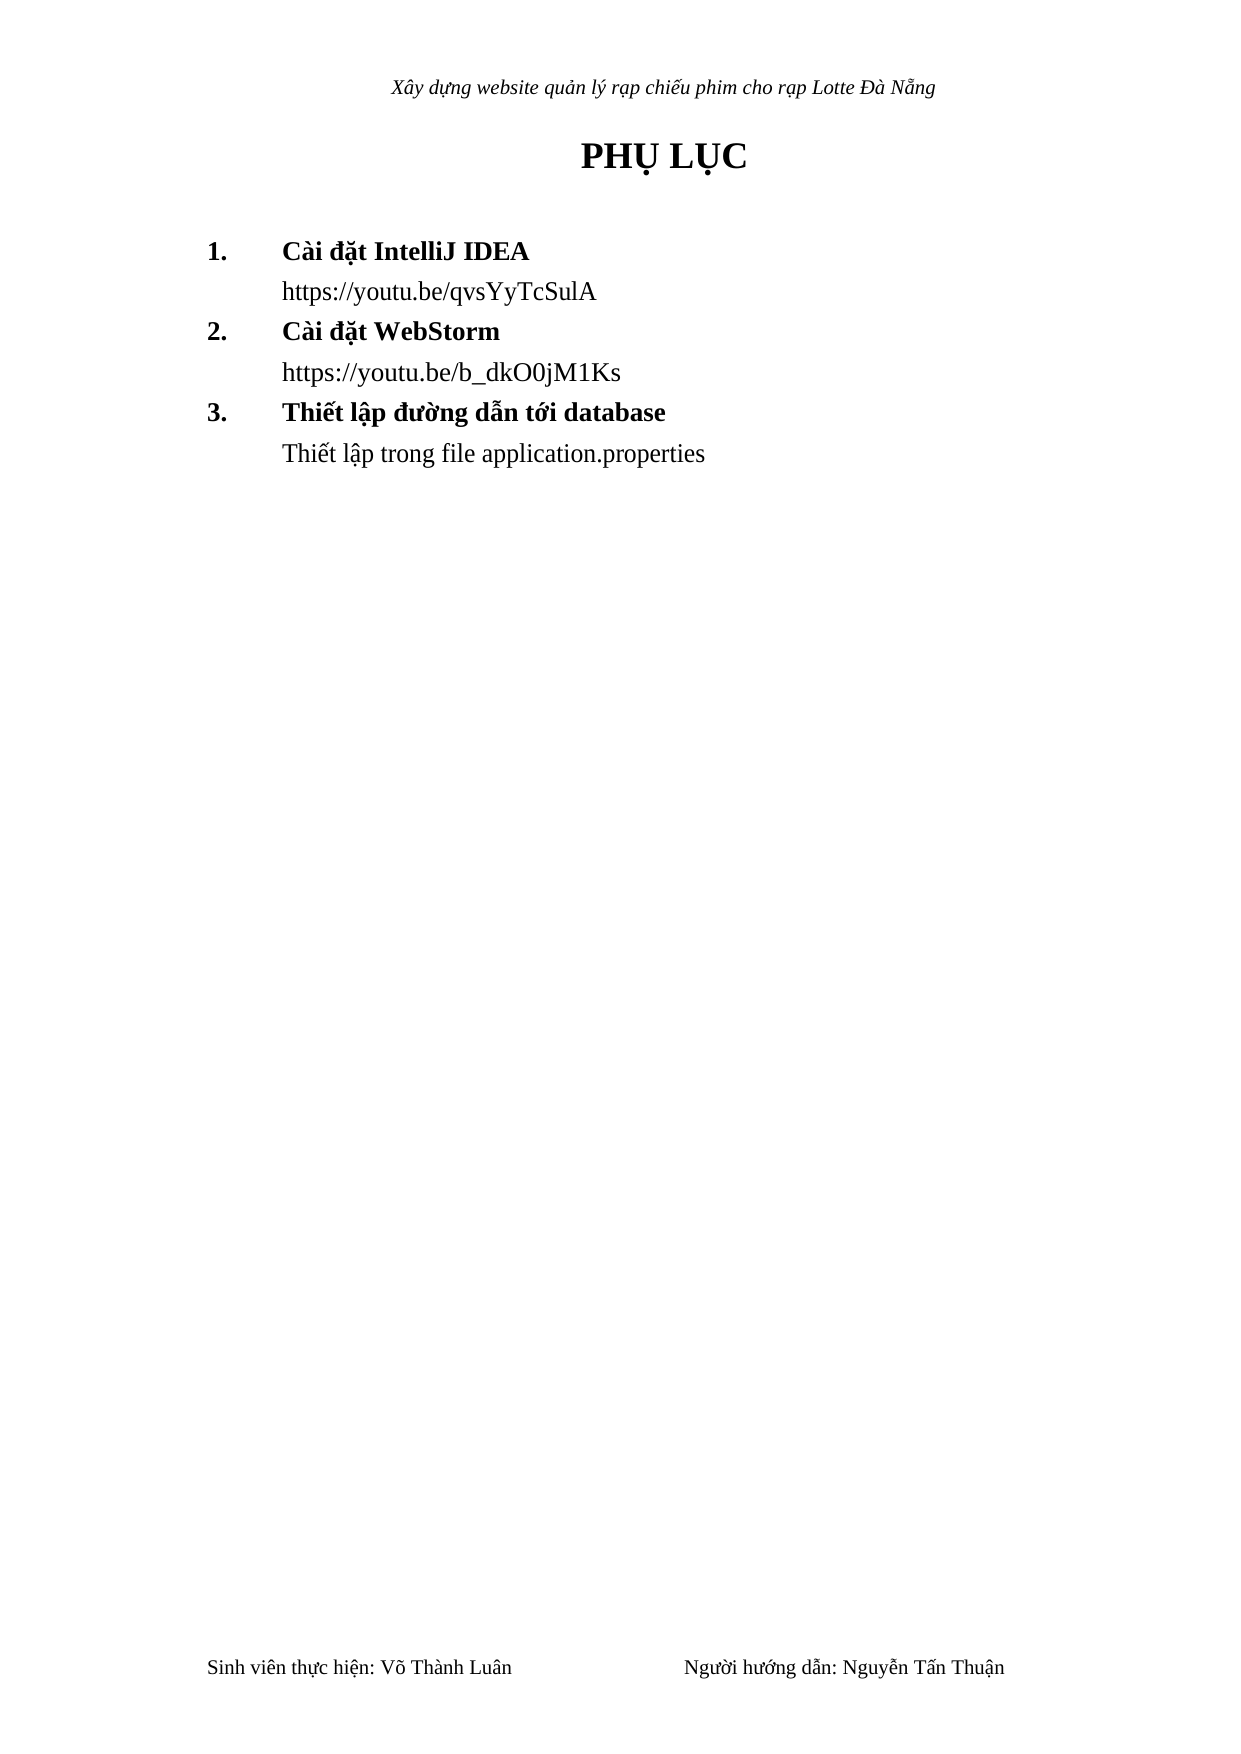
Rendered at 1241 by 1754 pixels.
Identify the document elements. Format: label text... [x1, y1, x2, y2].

text https://youtu.be/qvsYyTcSulA [282, 275, 1122, 306]
list Cài đặt IntelliJ IDEA [207, 235, 1122, 266]
list https://youtu.be/b_dkO0jM1Ks [282, 356, 1122, 387]
list Cài đặt WebStorm [207, 316, 1122, 347]
list Thiết lập đường dẫn tới database [207, 396, 1122, 427]
text PHỤ LỤC [207, 133, 1122, 176]
text Thiết lập trong file application.properties [282, 437, 1122, 468]
